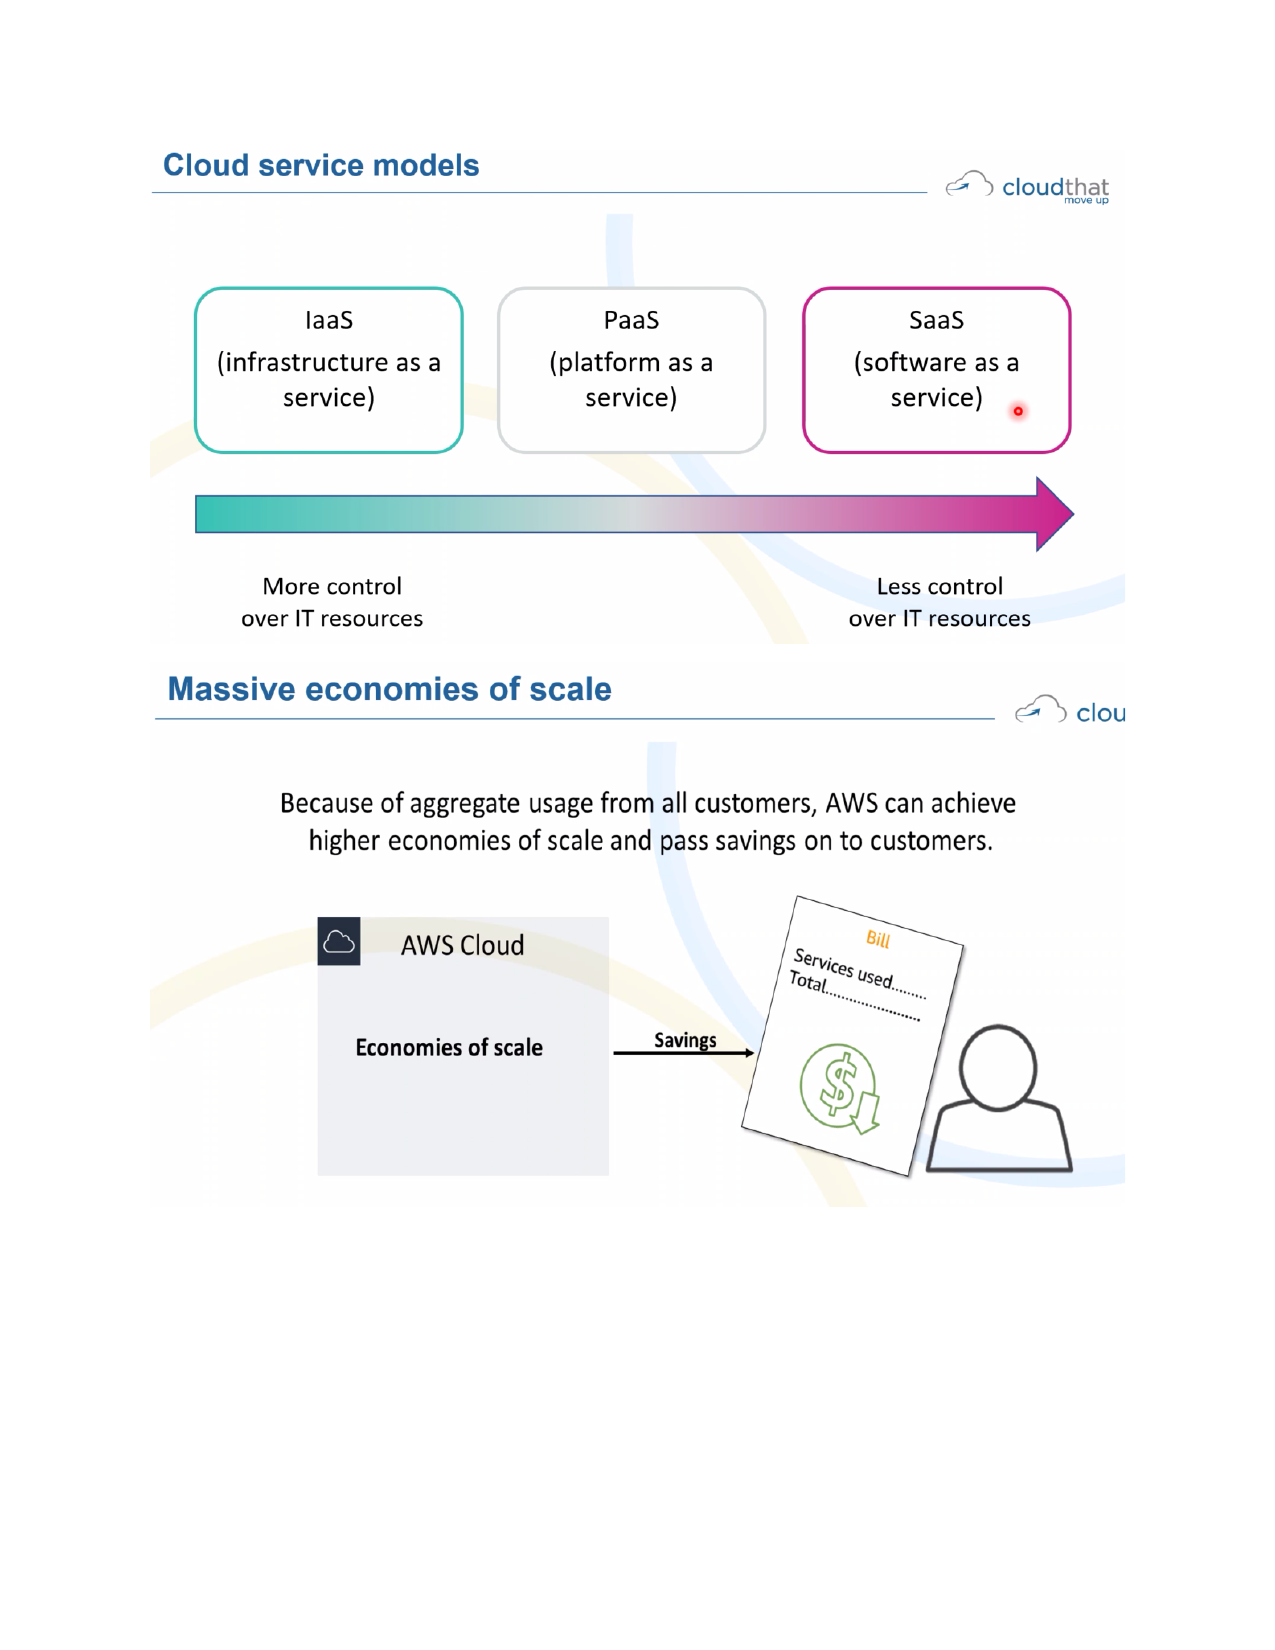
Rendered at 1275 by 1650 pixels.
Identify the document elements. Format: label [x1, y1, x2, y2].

picture [150, 662, 1125, 1207]
picture [150, 150, 1125, 644]
